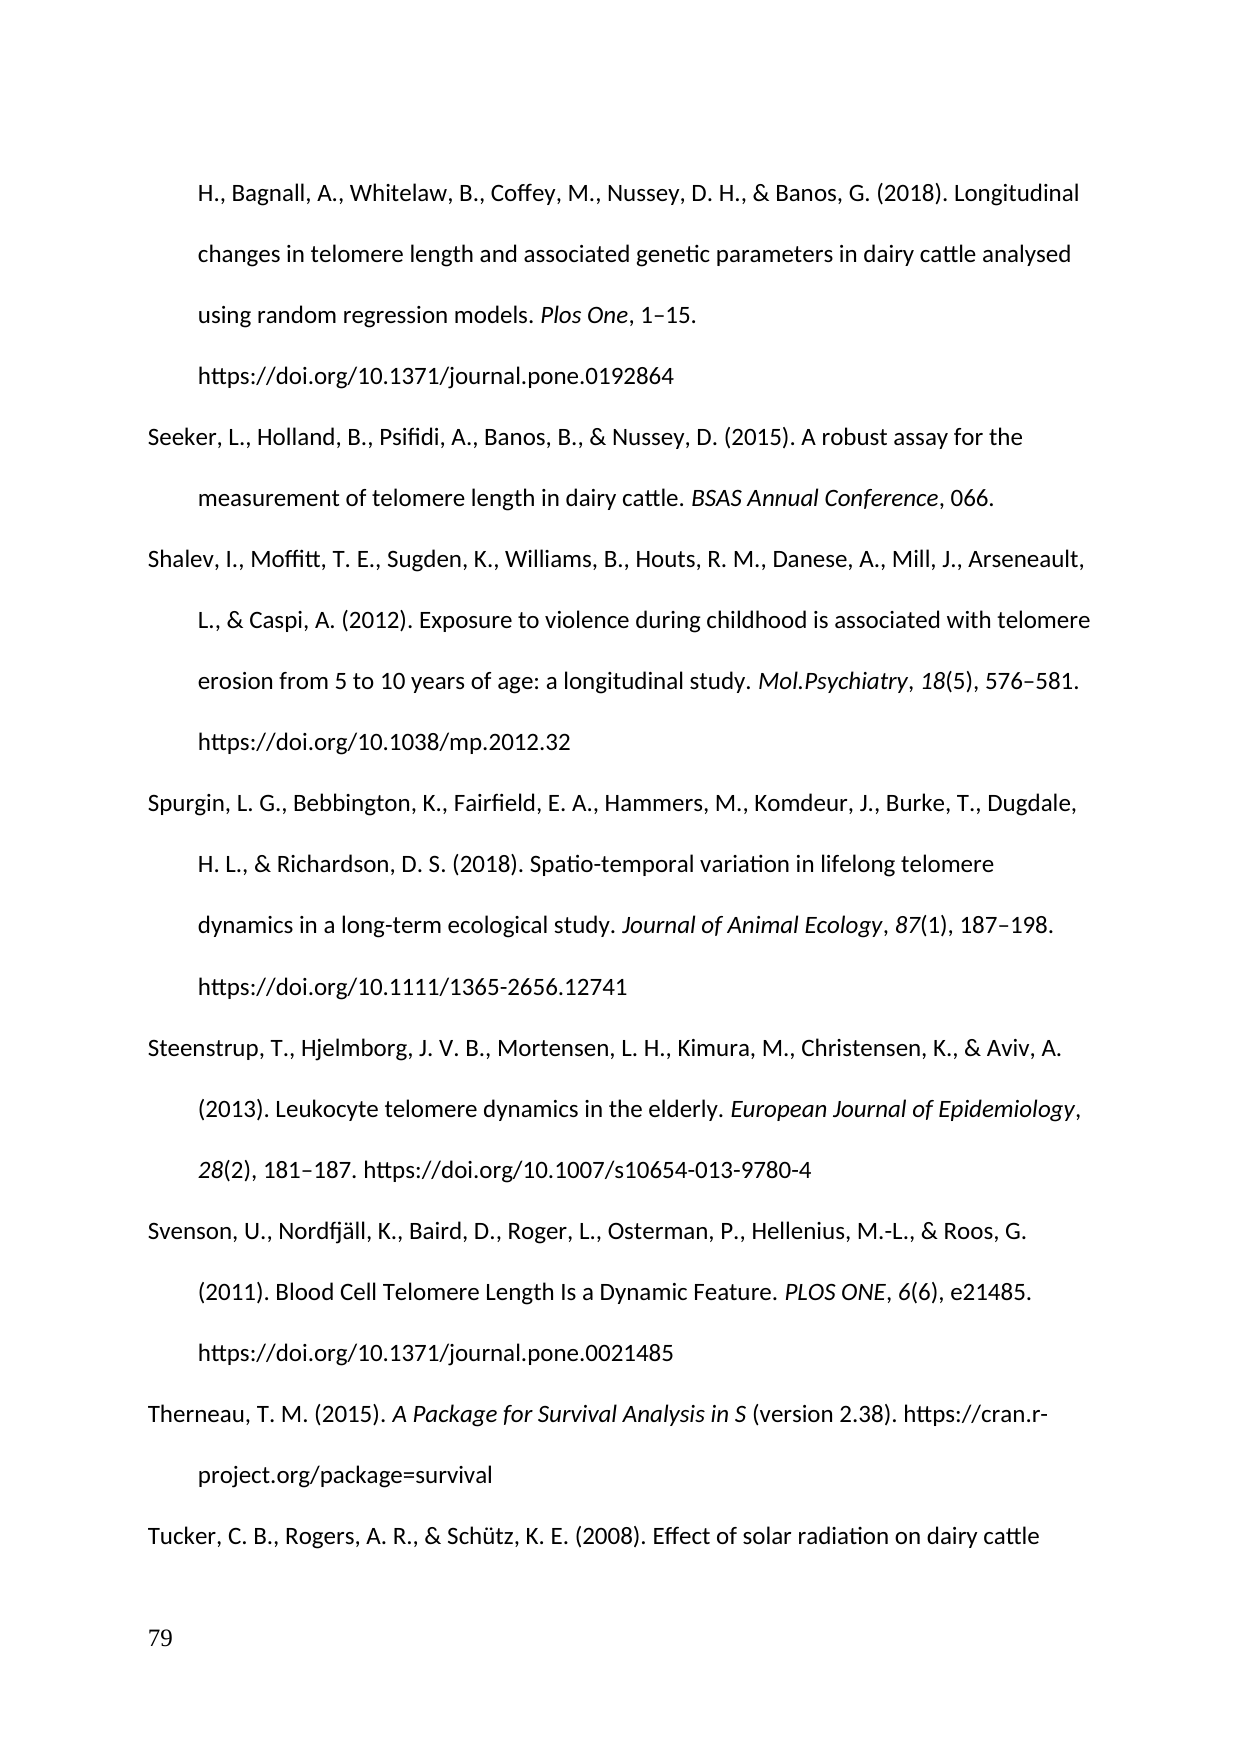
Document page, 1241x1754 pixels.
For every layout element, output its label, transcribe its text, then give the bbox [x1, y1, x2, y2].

text Spurgin, L. G., Bebbington, K., Fairfield, E. A., Hammers, M., Komdeur, J., Burke, T., Dugdale, H. L., & Richardson, D. S. (2018). Spatio-temporal variation in lifelong telomere dynamics in a long-term ecological study. Journal of Animal Ecology, 87(1), 187–198. https://doi.org/10.1111/1365-2656.12741 [148, 788, 1092, 1001]
text Steenstrup, T., Hjelmborg, J. V. B., Mortensen, L. H., Kimura, M., Christensen, K., & Aviv, A. (2013). Leukocyte telomere dynamics in the elderly. European Journal of Epidemiology, 28(2), 181–187. https://doi.org/10.1007/s10654-013-9780-4 [148, 1032, 1092, 1184]
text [148, 177, 1092, 391]
text Seeker, L., Holland, B., Psifidi, A., Banos, B., & Nussey, D. (2015). A robust assay for the measurement of telomere length in dairy cattle. BSAS Annual Conference, 066. [148, 421, 1092, 513]
text Svenson, U., Nordfjäll, K., Baird, D., Roger, L., Osterman, P., Hellenius, M.-L., & Roos, G. (2011). Blood Cell Telomere Length Is a Dynamic Feature. PLOS ONE, 6(6), e21485. https://doi.org/10.1371/journal.pone.0021485 [148, 1215, 1092, 1367]
text Shalev, I., Moffitt, T. E., Sugden, K., Williams, B., Houts, R. M., Danese, A., Mill, J., Arseneault, L., & Caspi, A. (2012). Exposure to violence during childhood is associated with telomere erosion from 5 to 10 years of age: a longitudinal study. Mol.Psychiatry, 18(5), 576–581. https://doi.org/10.1038/mp.2012.32 [148, 543, 1092, 757]
text Therneau, T. M. (2015). A Package for Survival Analysis in S (version 2.38). https://cran.r-project.org/package=survival [148, 1398, 1092, 1489]
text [148, 1520, 1092, 1551]
